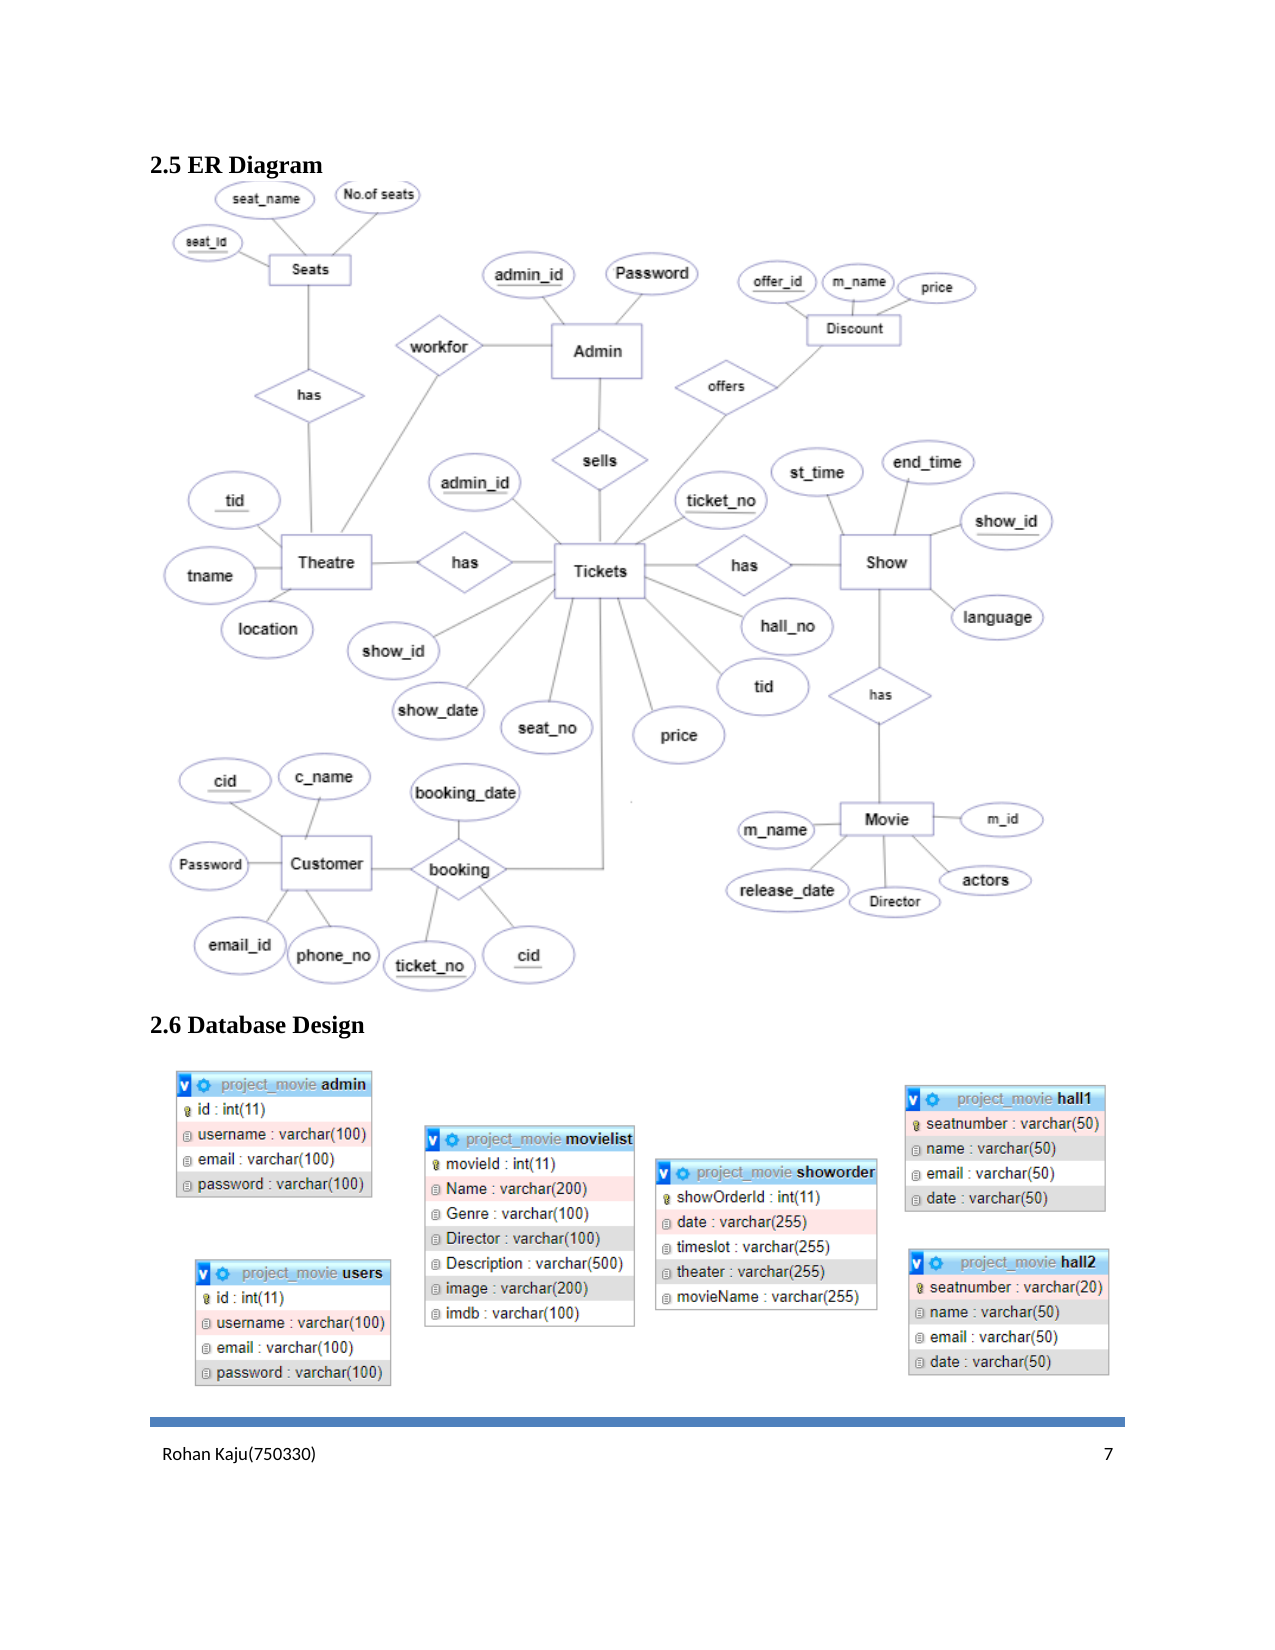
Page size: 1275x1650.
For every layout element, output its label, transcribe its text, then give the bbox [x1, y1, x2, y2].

text 2.6 Database Design [150, 1010, 1125, 1040]
text 2.5 ER Diagram [150, 150, 1125, 1003]
